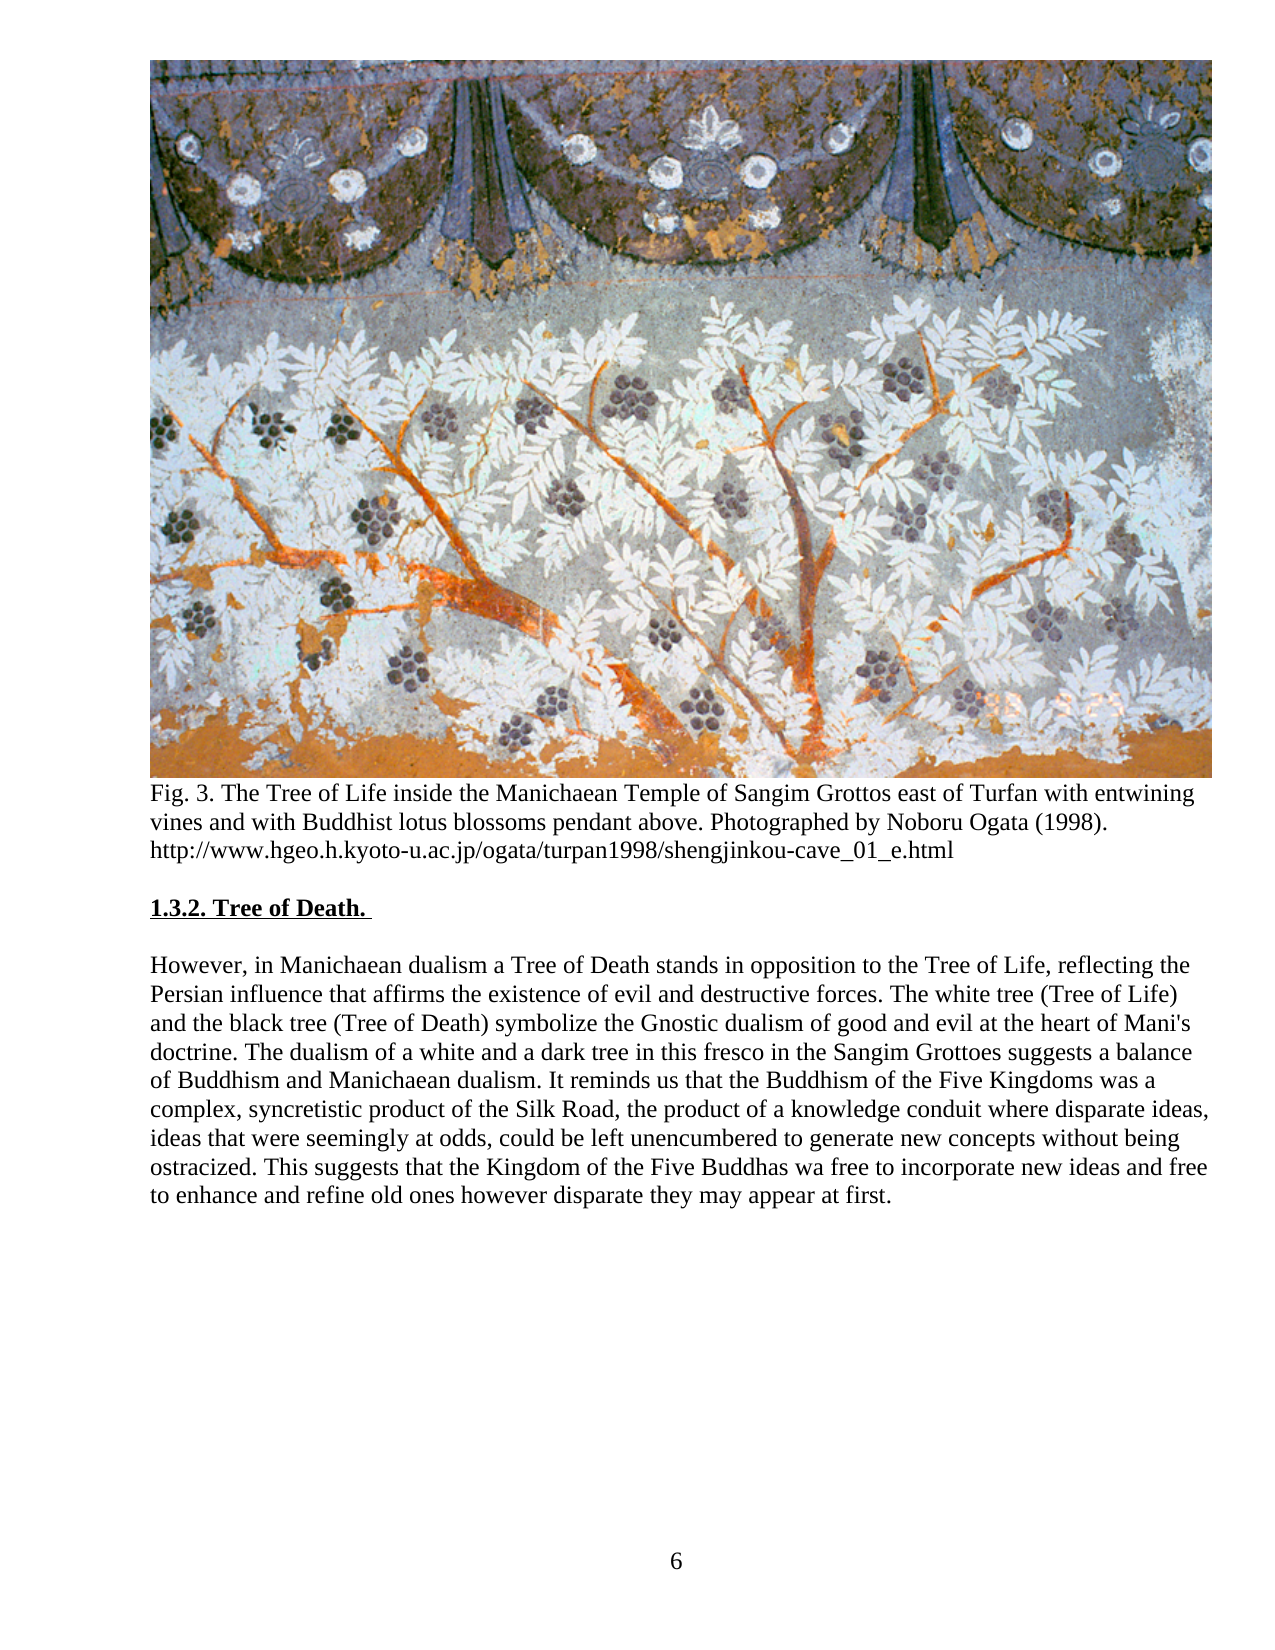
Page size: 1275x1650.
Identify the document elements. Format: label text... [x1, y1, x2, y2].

text Fig. 3. The Tree of Life inside the Manichaean Temple of Sangim Grottos east of Turfan with entwining vines and with Buddhist lotus blossoms pendant above. Photographed by Noboru Ogata (1998). http://www.hgeo.h.kyoto-u.ac.jp/ogata/turpan1998/shengjinkou-cave_01_e.html [150, 778, 1215, 864]
picture [150, 60, 1212, 778]
text 1.3.2. Tree of Death. [150, 893, 1215, 922]
text However, in Manichaean dualism a Tree of Death stands in opposition to the Tree of Life, reflecting the Persian influence that affirms the existence of evil and destructive forces. The white tree (Tree of Life) and the black tree (Tree of Death) symbolize the Gnostic dualism of good and evil at the heart of Mani's doctrine. The dualism of a white and a dark tree in this fresco in the Sangim Grottoes suggests a balance of Buddhism and Manichaean dualism. It reminds us that the Buddhism of the Five Kingdoms was a complex, syncretistic product of the Silk Road, the product of a knowledge conduit where disparate ideas, ideas that were seemingly at odds, could be left unencumbered to generate new concepts without being ostracized. This suggests that the Kingdom of the Five Buddhas wa free to incorporate new ideas and free to enhance and refine old ones however disparate they may appear at first. [150, 950, 1215, 1209]
